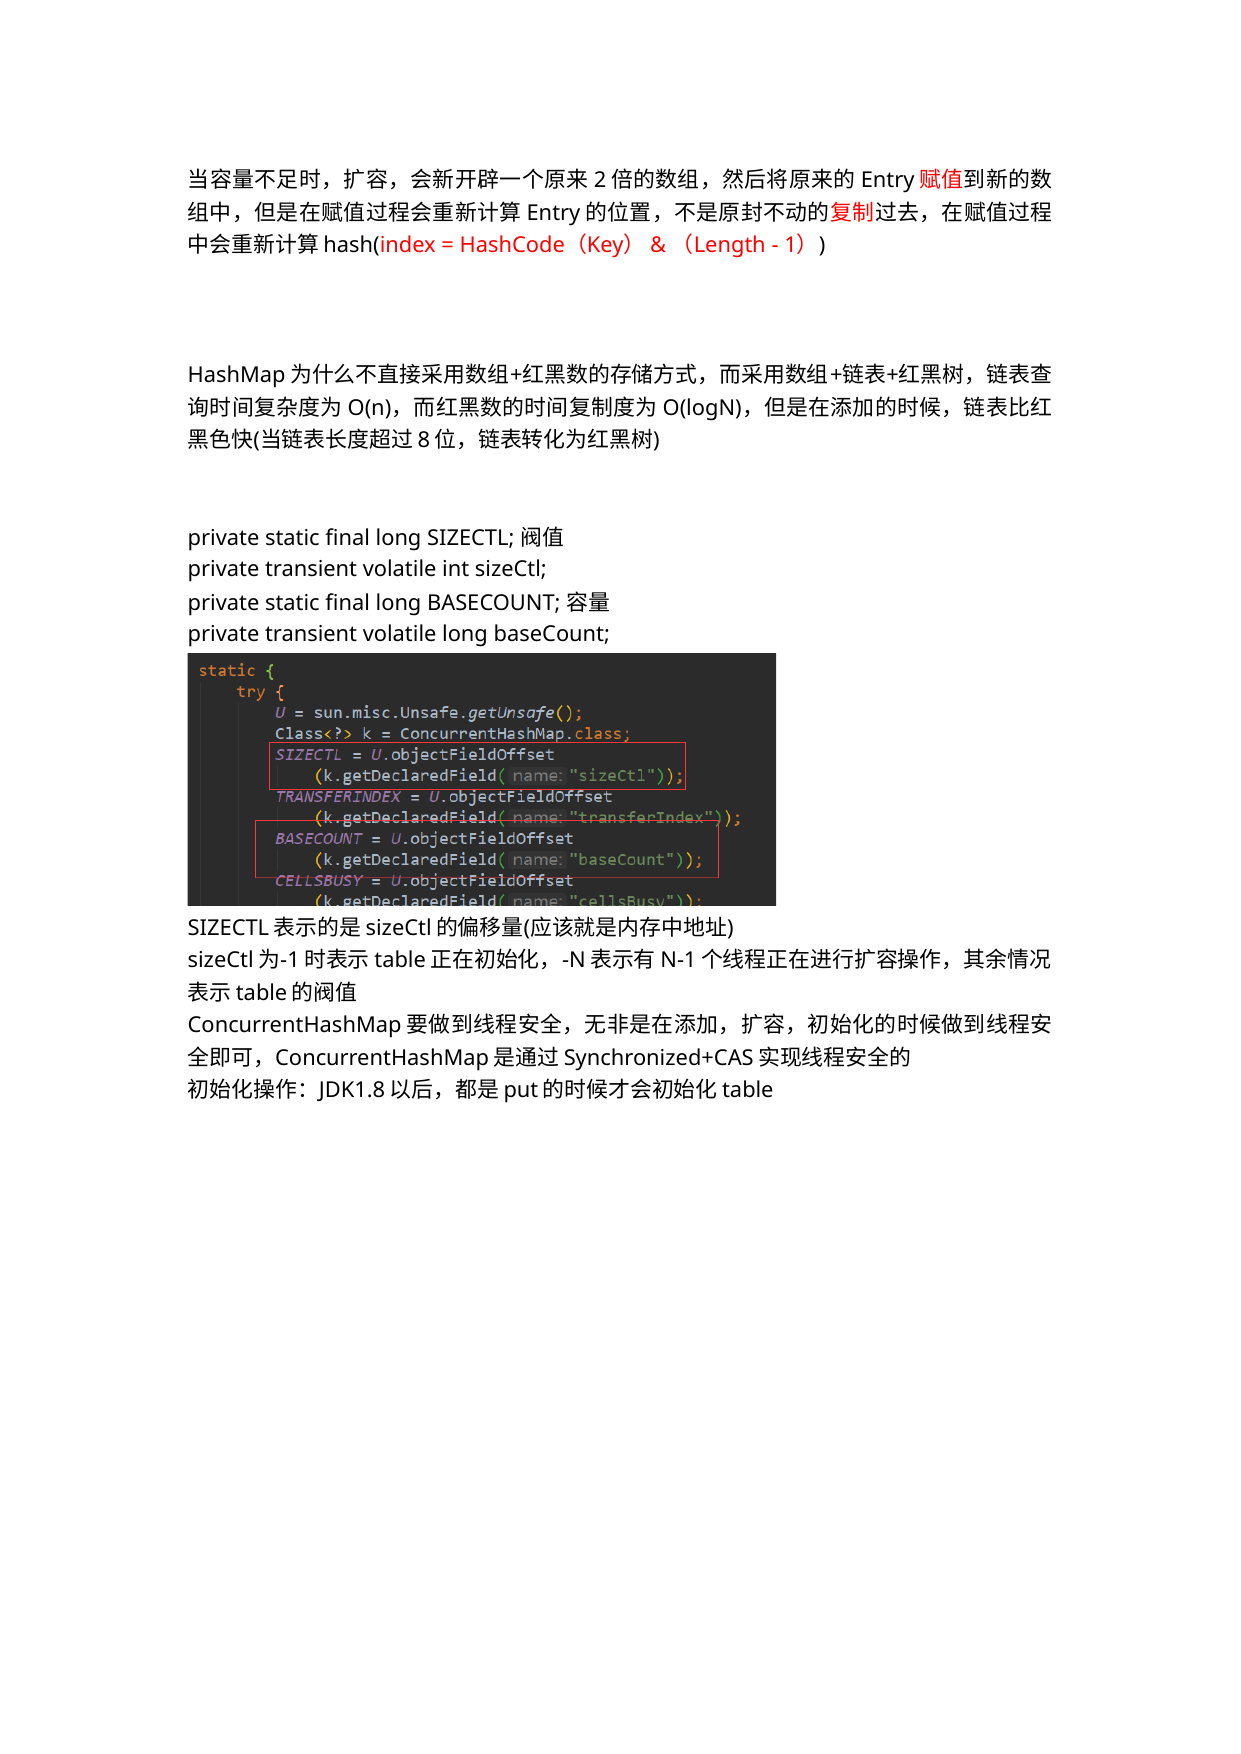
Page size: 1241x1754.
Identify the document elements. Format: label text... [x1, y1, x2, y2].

text private transient volatile long baseCount; [187, 617, 1053, 649]
picture [187, 653, 777, 906]
text 初始化操作：JDK1.8以后，都是put的时候才会初始化table [187, 1072, 1053, 1104]
text HashMap为什么不直接采用数组+红黑数的存储方式，而采用数组+链表+红黑树，链表查询时间复杂度为O(n)，而红黑数的时间复制度为O(logN)，但是在添加的时候，链表比红黑色快(当链表长度超过8位，链表转化为红黑树) [187, 357, 1053, 454]
text private transient volatile int sizeCtl; [187, 552, 1053, 584]
text private static final long SIZECTL; 阀值 [187, 519, 1053, 552]
text SIZECTL表示的是sizeCtl的偏移量(应该就是内存中地址) [187, 909, 1053, 942]
text 当容量不足时，扩容，会新开辟一个原来2倍的数组，然后将原来的Entry赋值到新的数组中，但是在赋值过程会重新计算Entry的位置，不是原封不动的复制过去，在赋值过程中会重新计算hash(index = HashCode（Key） & （Length - 1）) [187, 162, 1053, 259]
text private static final long BASECOUNT; 容量 [187, 584, 1053, 617]
text ConcurrentHashMap要做到线程安全，无非是在添加，扩容，初始化的时候做到线程安全即可，ConcurrentHashMap是通过Synchronized+CAS实现线程安全的 [187, 1007, 1053, 1072]
text sizeCtl为-1时表示table正在初始化，-N表示有N-1个线程正在进行扩容操作，其余情况表示table的阀值 [187, 942, 1053, 1007]
